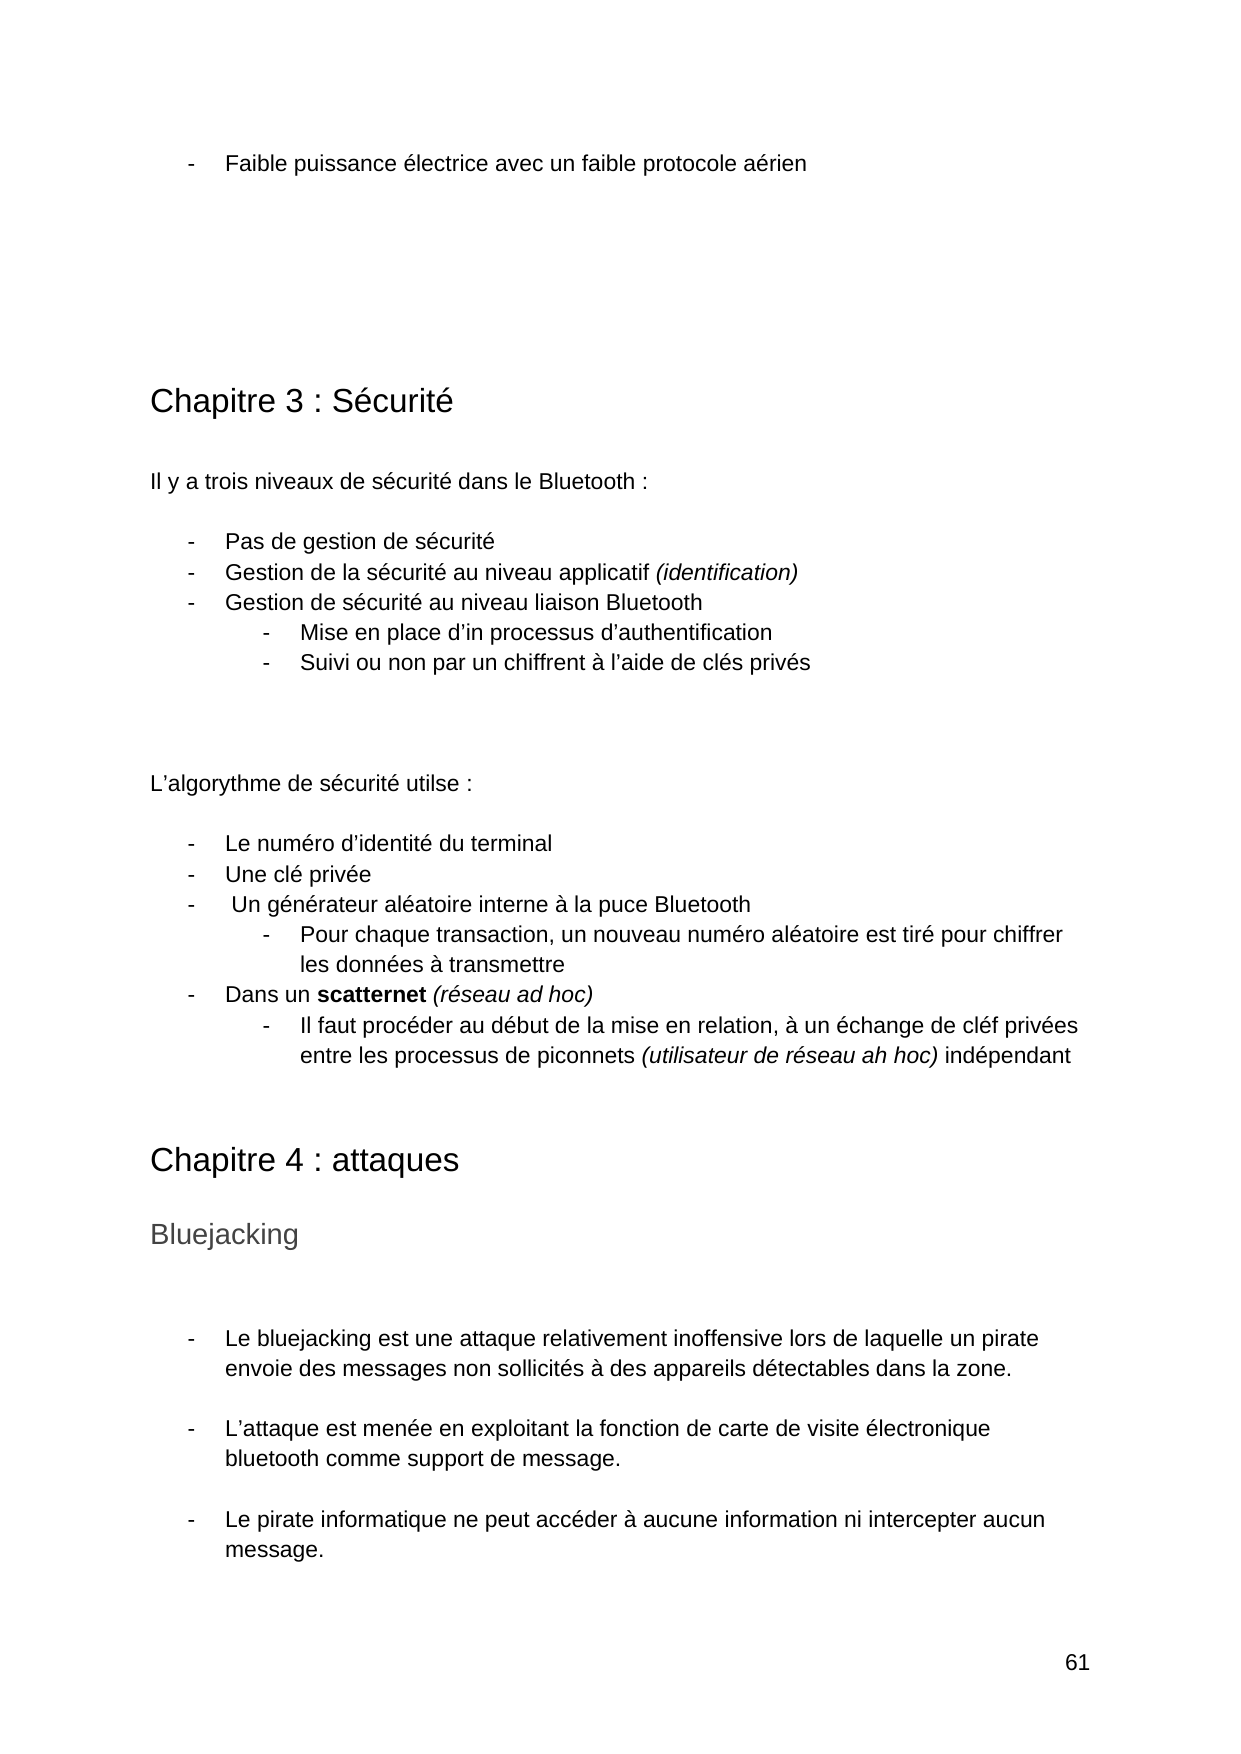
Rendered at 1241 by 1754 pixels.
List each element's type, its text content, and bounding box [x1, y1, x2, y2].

list Une clé privée [187, 861, 1090, 887]
text Il y a trois niveaux de sécurité dans le Bluetooth : [150, 468, 1090, 494]
subtitle Chapitre 3 : Sécurité [150, 381, 1090, 419]
list L’attaque est menée en exploitant la fonction de carte de visite électronique bluetooth comme support de message. [187, 1415, 1090, 1472]
text L’algorythme de sécurité utilse : [150, 770, 1090, 796]
list Le numéro d’identité du terminal [187, 830, 1090, 857]
list Le bluejacking est une attaque relativement inoffensive lors de laquelle un pirate envoie des messages non sollicités à des appareils détectables dans la zone. [187, 1324, 1090, 1381]
list Le pirate informatique ne peut accéder à aucune information ni intercepter aucun message. [187, 1506, 1090, 1562]
list Suivi ou non par un chiffrent à l’aide de clés privés [262, 649, 1090, 676]
subtitle Bluejacking [150, 1217, 1090, 1251]
list Il faut procéder au début de la mise en relation, à un échange de cléf privées entre les processus de piconnets (utilisateur de réseau ah hoc) indépendant [262, 1012, 1090, 1068]
list Gestion de sécurité au niveau liaison Bluetooth [187, 589, 1090, 615]
list Pas de gestion de sécurité [187, 528, 1090, 555]
list Gestion de la sécurité au niveau applicatif (identification) [187, 558, 1090, 585]
list Faible puissance électrice avec un faible protocole aérien [187, 150, 1090, 176]
subtitle Chapitre 4 : attaques [150, 1140, 1090, 1178]
list Mise en place d’in processus d’authentification [262, 619, 1090, 645]
list Pour chaque transaction, un nouveau numéro aléatoire est tiré pour chiffrer les données à transmettre [262, 921, 1090, 978]
list Dans un scatternet (réseau ad hoc) [187, 981, 1090, 1008]
list Un générateur aléatoire interne à la puce Bluetooth [187, 891, 1090, 917]
